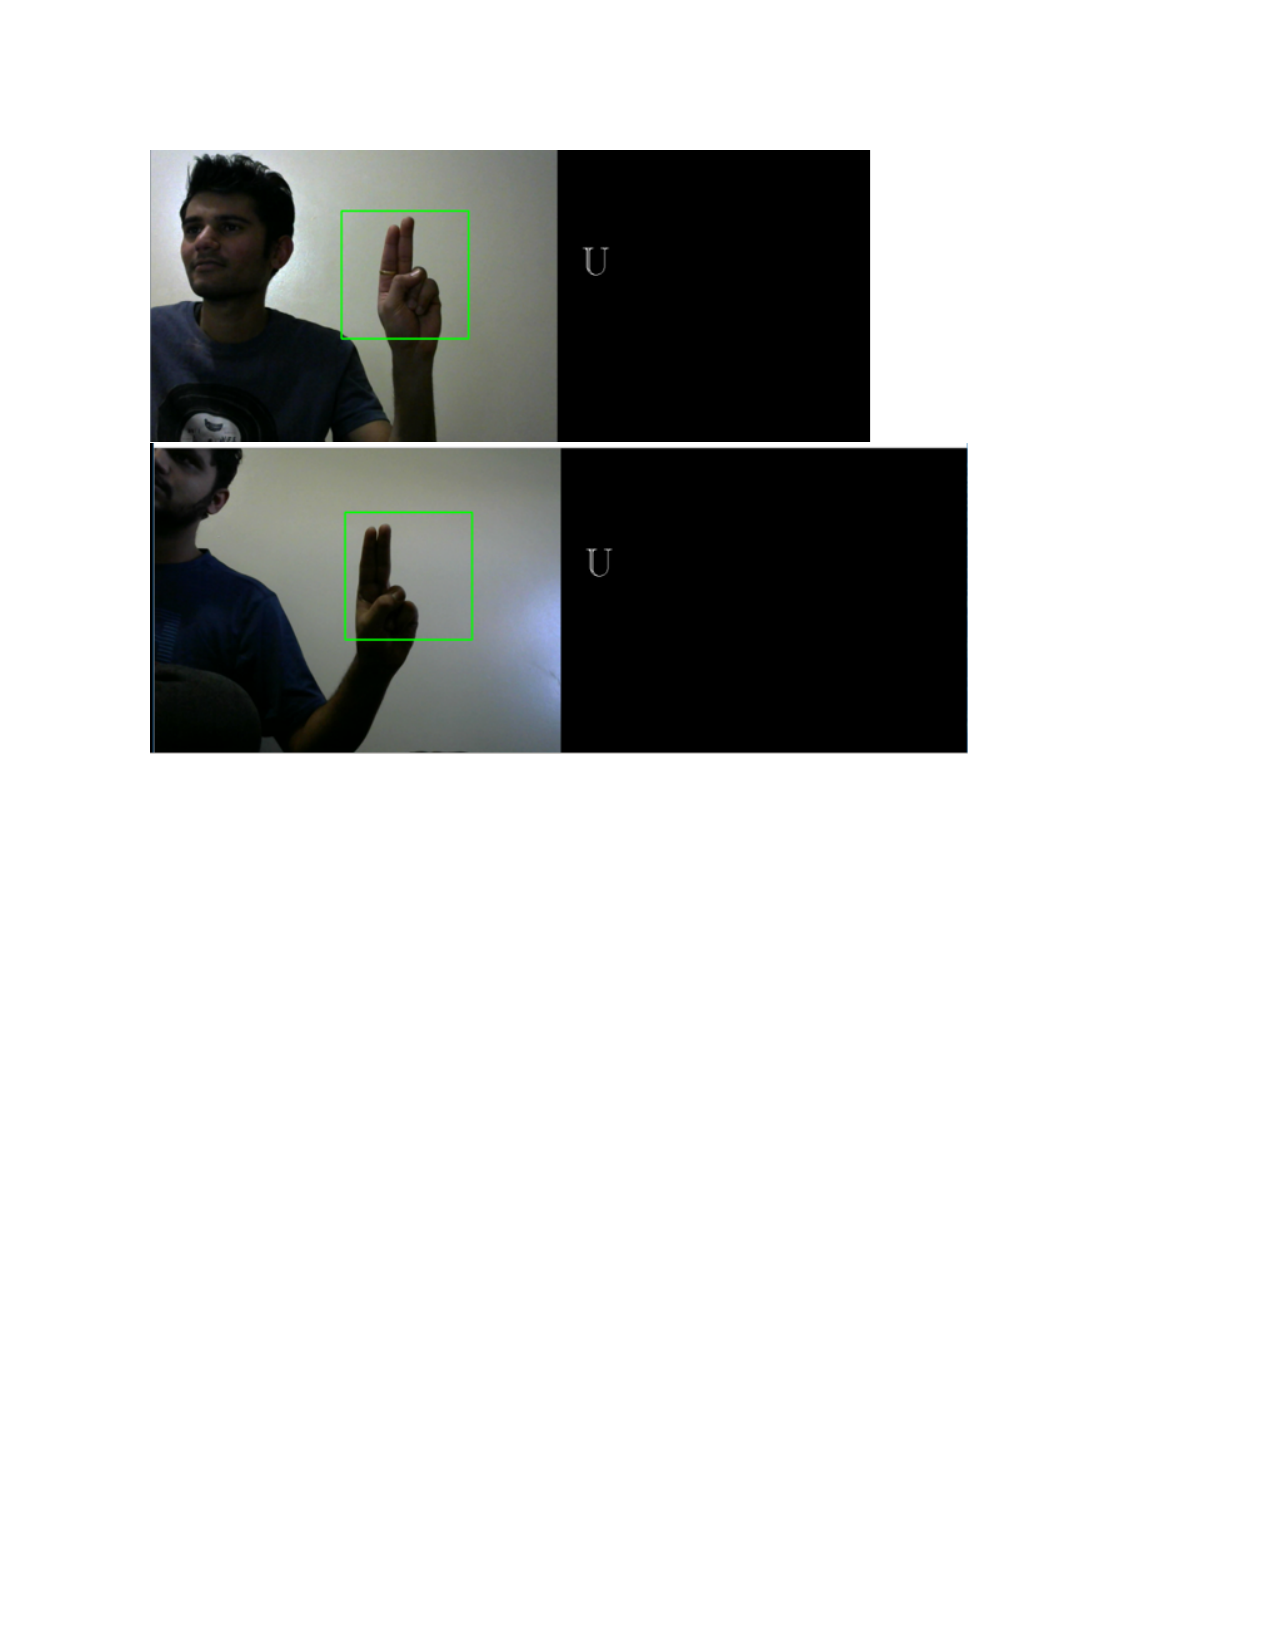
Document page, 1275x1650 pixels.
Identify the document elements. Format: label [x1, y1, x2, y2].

picture [150, 443, 968, 754]
picture [150, 150, 871, 442]
